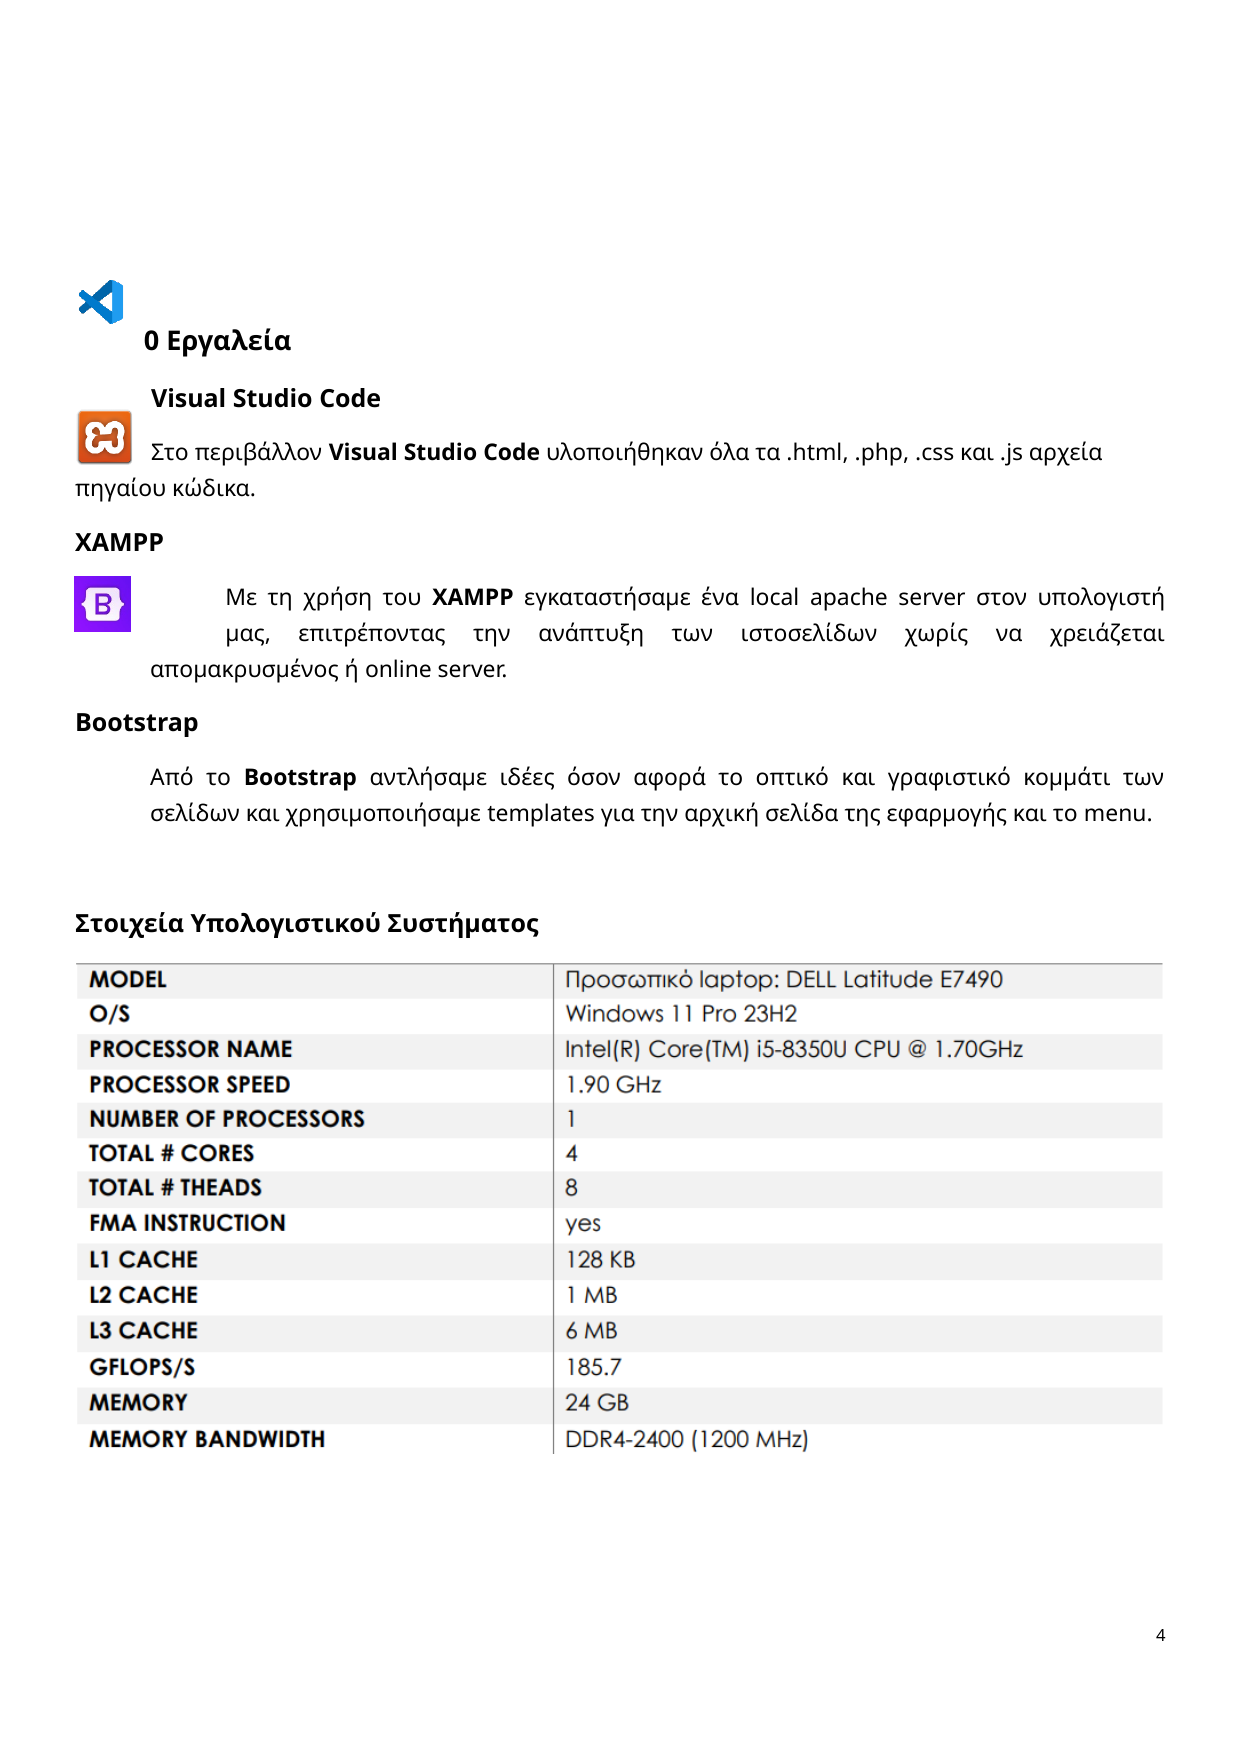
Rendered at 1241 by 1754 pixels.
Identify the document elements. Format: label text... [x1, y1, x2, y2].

text Bootstrap [75, 705, 1165, 739]
text Visual Studio Code [75, 380, 1165, 414]
text Με τη χρήση του XAMPP εγκαταστήσαμε ένα local apache server στον υπολογιστή μας, επιτρέποντας την ανάπτυξη των ιστοσελίδων χωρίς να χρειάζεται απομακρυσμένος ή online server. [150, 581, 1165, 684]
picture [76, 409, 133, 465]
text Στο περιβάλλον Visual Studio Code υλοποιήθηκαν όλα τα .html, .php, .css και .js αρχεία πηγαίου κώδικα. [75, 436, 1165, 503]
picture [74, 576, 131, 632]
picture [75, 961, 1166, 1454]
text XAMPP [75, 525, 1165, 559]
picture [75, 276, 126, 327]
text 0 Εργαλεία [75, 321, 1165, 358]
text Στοιχεία Υπολογιστικού Συστήματος [75, 905, 1165, 939]
text Από το Bootstrap αντλήσαμε ιδέες όσον αφορά το οπτικό και γραφιστικό κομμάτι των σελίδων και χρησιμοποιήσαμε templates για την αρχική σελίδα της εφαρμογής και το menu. [150, 761, 1165, 828]
